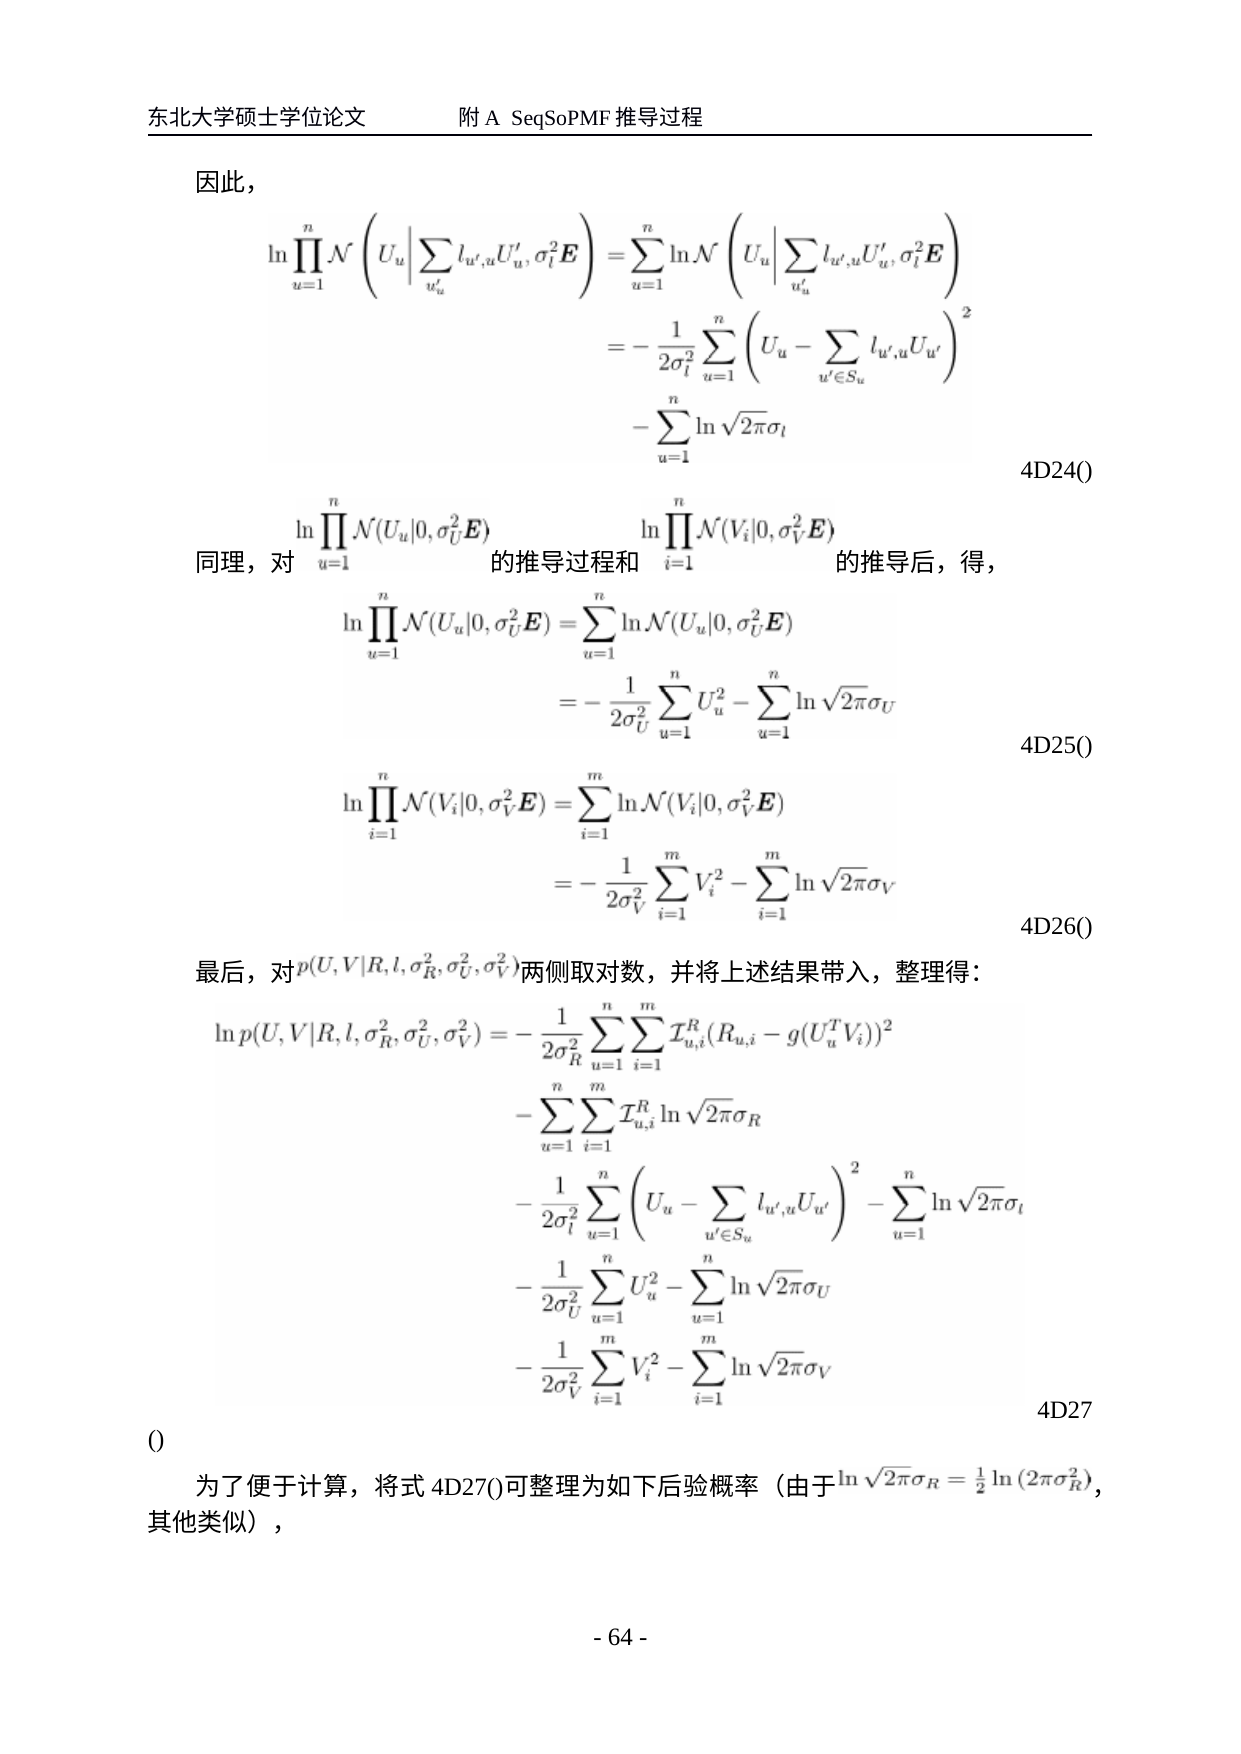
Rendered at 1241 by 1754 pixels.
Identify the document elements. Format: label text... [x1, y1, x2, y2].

text 因此， [148, 162, 1092, 199]
text 最后，对两侧取对数，并将上述结果带入，整理得： [148, 952, 1092, 989]
text 同理，对的推导过程和的推导后，得， [148, 496, 1092, 579]
